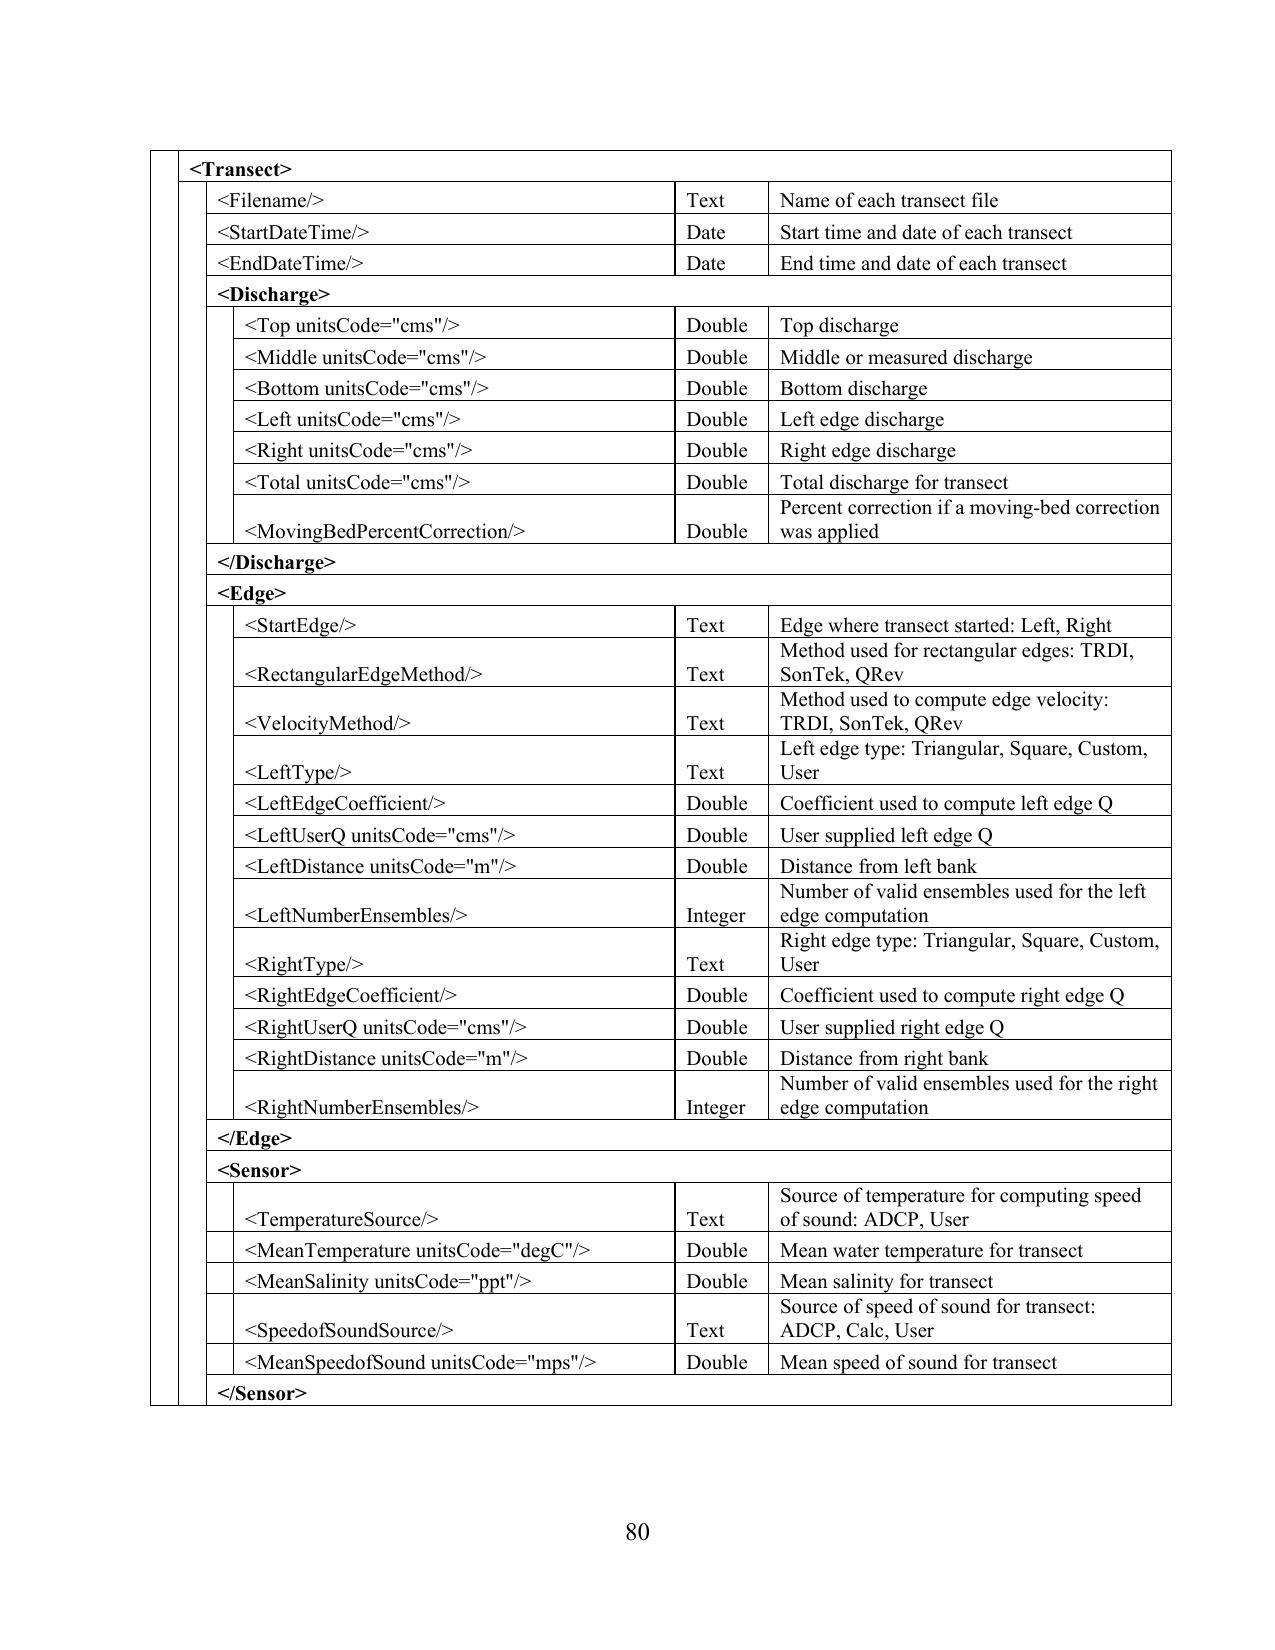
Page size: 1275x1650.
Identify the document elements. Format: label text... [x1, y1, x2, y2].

table_cell Double [676, 848, 768, 878]
table_cell <Discharge> [207, 276, 1171, 306]
table_cell Double [676, 339, 768, 369]
table_cell Double [676, 1040, 768, 1070]
table_cell [207, 1183, 233, 1231]
table_cell Text [676, 928, 768, 976]
table_cell <LeftDistance unitsCode="m"/> [234, 848, 674, 878]
table_cell <Filename/> [207, 182, 674, 212]
table_cell Percent correction if a moving-bed correction was applied [769, 495, 1171, 543]
table_cell Double [676, 1344, 768, 1374]
table_cell <VelocityMethod/> [234, 687, 674, 735]
table_cell <RightNumberEnsembles/> [234, 1071, 674, 1119]
table_cell [207, 1263, 233, 1293]
table_cell [207, 606, 233, 1119]
table_cell Method used to compute edge velocity: TRDI, SonTek, QRev [769, 687, 1171, 735]
table_cell <StartDateTime/> [207, 214, 674, 244]
table_cell Double [676, 370, 768, 400]
table_cell Text [676, 638, 768, 686]
table_cell <SpeedofSoundSource/> [234, 1294, 674, 1342]
table_cell Middle or measured discharge [769, 339, 1171, 369]
table_cell Integer [676, 1071, 768, 1119]
table_cell Right edge discharge [769, 432, 1171, 462]
table_header <Transect> [179, 151, 1171, 181]
table_cell <StartEdge/> [234, 606, 674, 637]
table_cell Top discharge [769, 307, 1171, 337]
table_cell <MeanSalinity unitsCode="ppt"/> [234, 1263, 674, 1293]
table_cell <RightEdgeCoefficient/> [234, 977, 674, 1007]
table_cell Text [676, 182, 768, 212]
table_cell Double [676, 977, 768, 1007]
table_cell </Discharge> [207, 544, 1171, 574]
table_cell Left edge discharge [769, 401, 1171, 431]
table_cell Double [676, 464, 768, 494]
table_cell Text [676, 1294, 768, 1342]
table_cell Text [676, 687, 768, 735]
table_cell Date [676, 245, 768, 275]
table_cell <EndDateTime/> [207, 245, 674, 275]
table_cell Coefficient used to compute left edge Q [769, 785, 1171, 815]
table_cell <LeftUserQ unitsCode="cms"/> [234, 816, 674, 847]
table_cell </Edge> [207, 1120, 1171, 1150]
table_cell User supplied left edge Q [769, 816, 1171, 847]
table_cell Left edge type: Triangular, Square, Custom, User [769, 736, 1171, 784]
table_cell Method used for rectangular edges: TRDI, SonTek, QRev [769, 638, 1171, 686]
table_cell Number of valid ensembles used for the right edge computation [769, 1071, 1171, 1119]
table_cell <MeanSpeedofSound unitsCode="mps"/> [234, 1344, 674, 1374]
table_cell Total discharge for transect [769, 464, 1171, 494]
table_cell <TemperatureSource/> [234, 1183, 674, 1231]
table_cell [207, 1344, 233, 1374]
table_cell User supplied right edge Q [769, 1009, 1171, 1039]
table_cell <RightType/> [234, 928, 674, 976]
table_cell Source of temperature for computing speed of sound: ADCP, User [769, 1183, 1171, 1231]
table_cell [179, 182, 206, 1405]
table_cell <RectangularEdgeMethod/> [234, 638, 674, 686]
table_cell <Edge> [207, 575, 1171, 605]
table_cell Double [676, 1009, 768, 1039]
table_cell Name of each transect file [769, 182, 1171, 212]
table_cell <MeanTemperature unitsCode="degC"/> [234, 1232, 674, 1262]
table_cell Number of valid ensembles used for the left edge computation [769, 879, 1171, 927]
table_cell [207, 307, 233, 543]
table_header [151, 151, 178, 1405]
table_cell <Middle unitsCode="cms"/> [234, 339, 674, 369]
table_cell <LeftEdgeCoefficient/> [234, 785, 674, 815]
table_cell <Sensor> [207, 1151, 1171, 1182]
table_cell Coefficient used to compute right edge Q [769, 977, 1171, 1007]
table_cell Source of speed of sound for transect: ADCP, Calc, User [769, 1294, 1171, 1342]
table_cell <RightUserQ unitsCode="cms"/> [234, 1009, 674, 1039]
table_cell Distance from right bank [769, 1040, 1171, 1070]
table_cell Double [676, 495, 768, 543]
table_cell Double [676, 785, 768, 815]
table_cell End time and date of each transect [769, 245, 1171, 275]
table_cell Double [676, 816, 768, 847]
table_cell Text [676, 1183, 768, 1231]
table_cell [207, 1294, 233, 1342]
table_cell Text [676, 736, 768, 784]
table_cell Double [676, 401, 768, 431]
table_cell Double [676, 432, 768, 462]
table_cell <Right unitsCode="cms"/> [234, 432, 674, 462]
table_cell Text [676, 606, 768, 637]
table_cell <LeftNumberEnsembles/> [234, 879, 674, 927]
table_cell Mean salinity for transect [769, 1263, 1171, 1293]
table_cell <MovingBedPercentCorrection/> [234, 495, 674, 543]
table_cell Right edge type: Triangular, Square, Custom, User [769, 928, 1171, 976]
table_cell <Bottom unitsCode="cms"/> [234, 370, 674, 400]
table_cell Distance from left bank [769, 848, 1171, 878]
table_cell Mean water temperature for transect [769, 1232, 1171, 1262]
table_cell Date [676, 214, 768, 244]
table_cell </Sensor> [207, 1375, 1171, 1405]
table_cell Double [676, 1232, 768, 1262]
table_cell Edge where transect started: Left, Right [769, 606, 1171, 637]
table_cell <Left unitsCode="cms"/> [234, 401, 674, 431]
table_cell Double [676, 307, 768, 337]
table_cell Mean speed of sound for transect [769, 1344, 1171, 1374]
table_cell <LeftType/> [234, 736, 674, 784]
table_cell Start time and date of each transect [769, 214, 1171, 244]
table_cell Integer [676, 879, 768, 927]
table_cell Bottom discharge [769, 370, 1171, 400]
table_cell <Top unitsCode="cms"/> [234, 307, 674, 337]
table_cell Double [676, 1263, 768, 1293]
table_cell <Total unitsCode="cms"/> [234, 464, 674, 494]
table_cell <RightDistance unitsCode="m"/> [234, 1040, 674, 1070]
table_cell [207, 1232, 233, 1262]
